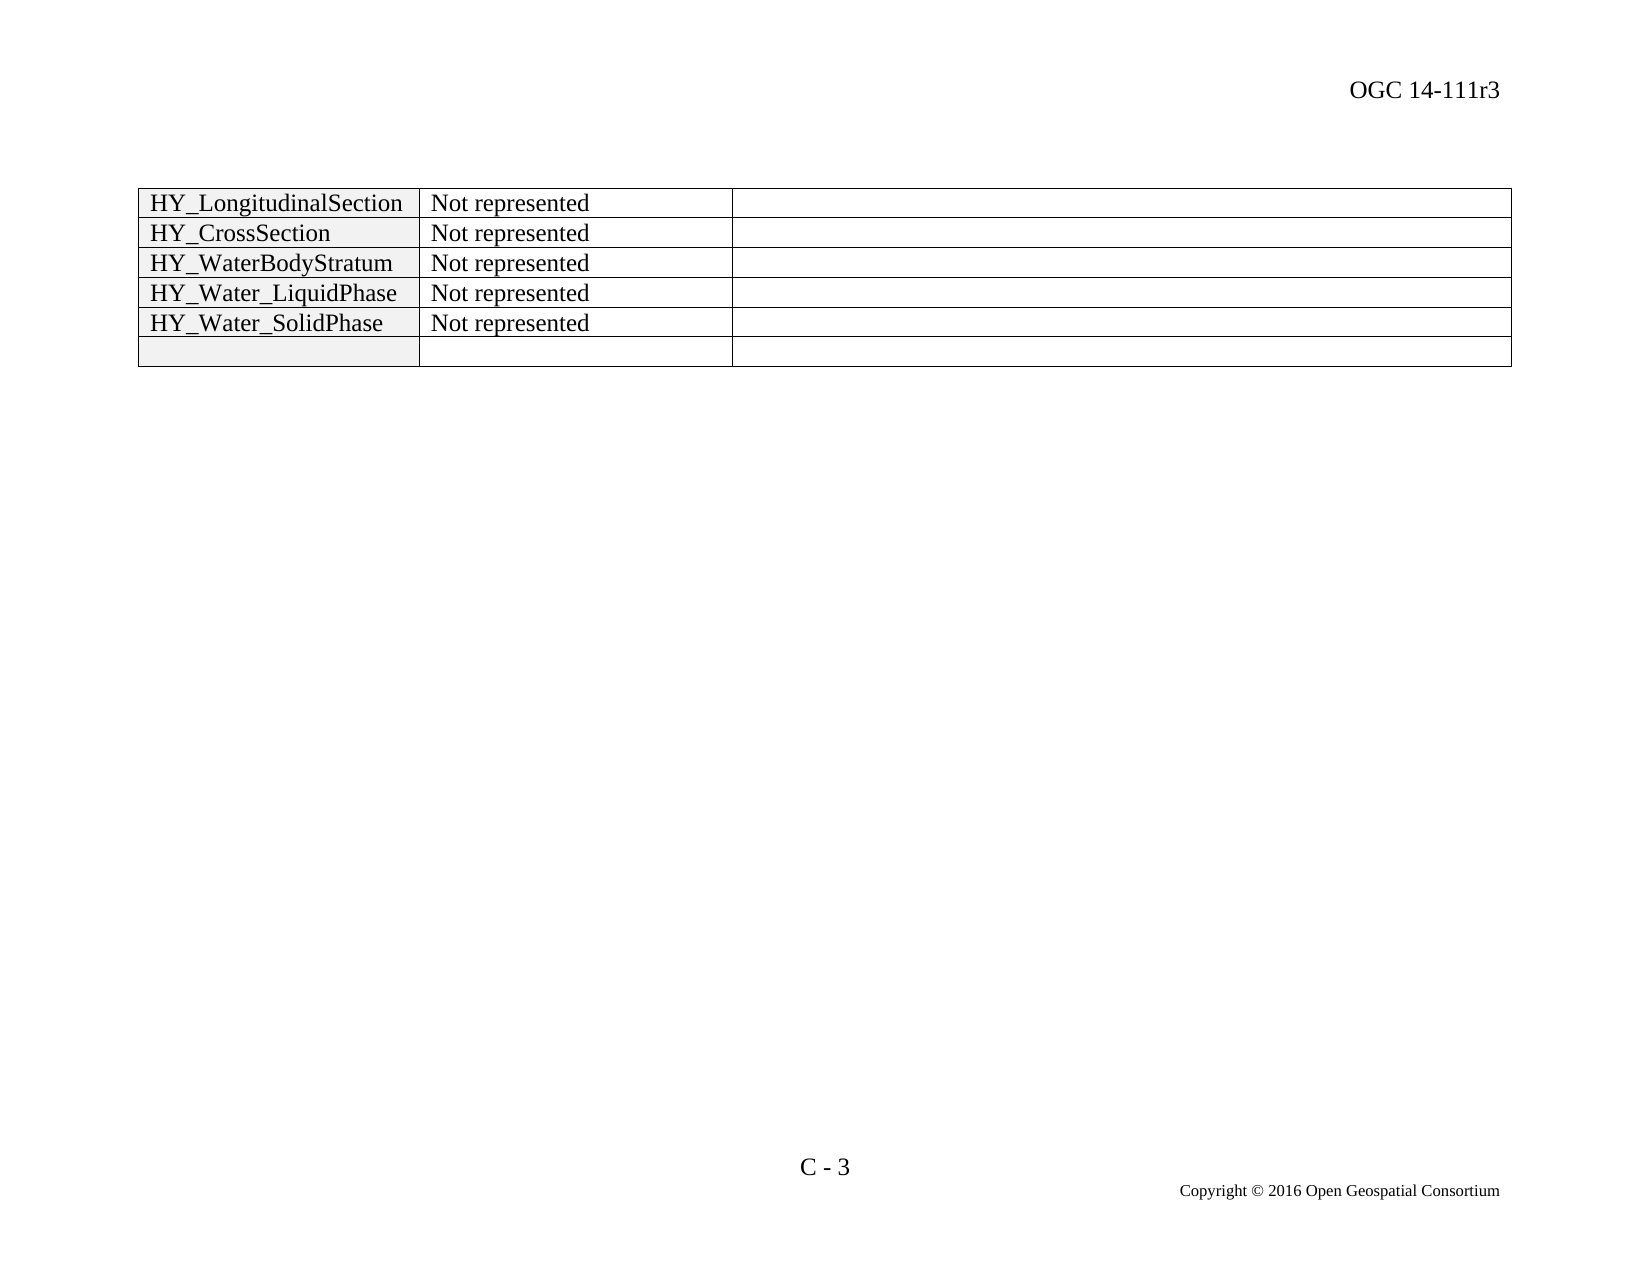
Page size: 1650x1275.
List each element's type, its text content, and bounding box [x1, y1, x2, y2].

table_cell [733, 308, 1511, 336]
table_cell Not represented [420, 218, 732, 247]
table_cell HY_LongitudinalSection [139, 189, 419, 217]
table_cell [733, 218, 1511, 247]
table_cell [733, 278, 1511, 307]
table_cell Not represented [420, 189, 732, 217]
table_cell Not represented [420, 248, 732, 277]
table_cell HY_Water_LiquidPhase [139, 278, 419, 307]
table_cell HY_WaterBodyStratum [139, 248, 419, 277]
table_cell [733, 337, 1511, 366]
table_cell HY_CrossSection [139, 218, 419, 247]
table_cell Not represented [420, 308, 732, 336]
table_cell [139, 337, 419, 366]
table_cell [733, 248, 1511, 277]
table_cell [420, 337, 732, 366]
table_cell [733, 189, 1511, 217]
table_cell Not represented [420, 278, 732, 307]
table_cell HY_Water_SolidPhase [139, 308, 419, 336]
